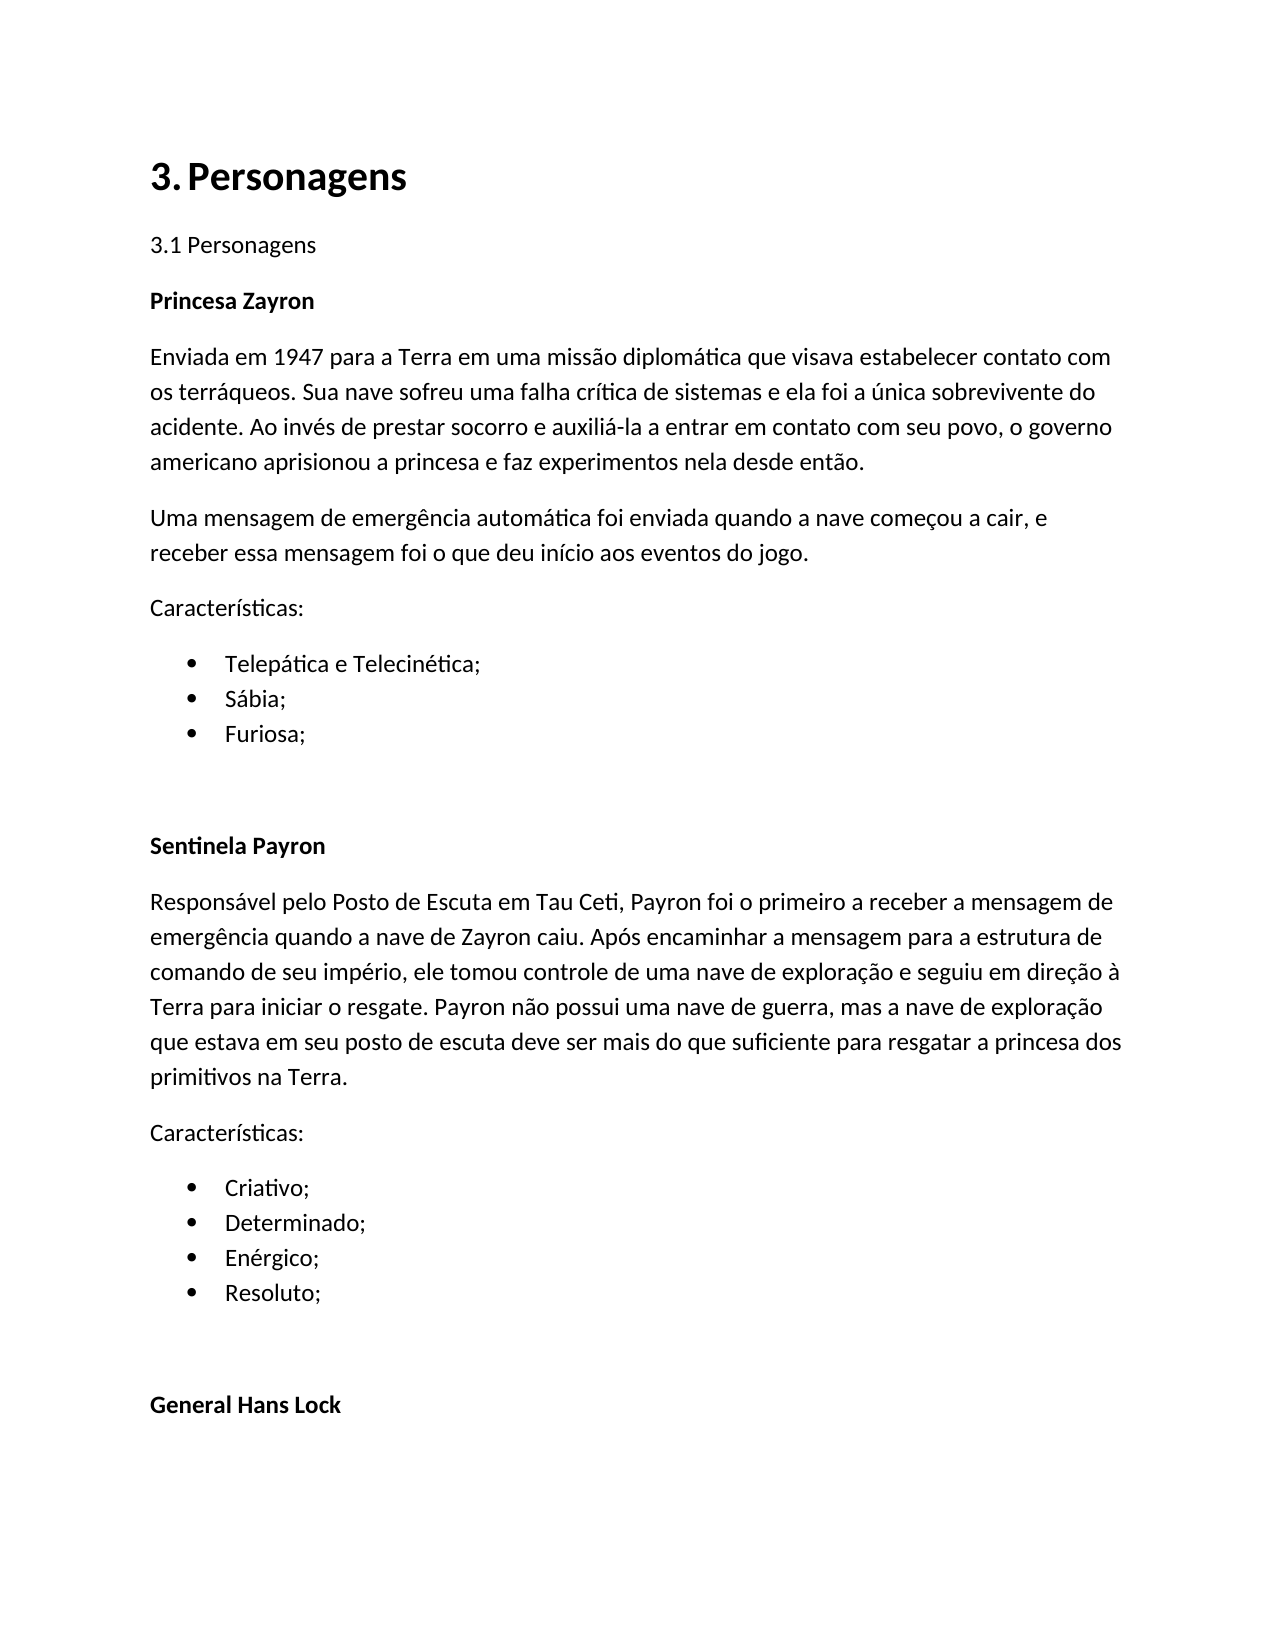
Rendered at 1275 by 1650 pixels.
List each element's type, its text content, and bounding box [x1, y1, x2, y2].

text Características: [150, 593, 1125, 623]
text General Hans Lock [150, 1389, 1125, 1420]
text Enviada em 1947 para a Terra em uma missão diplomática que visava estabelecer contato com os terráqueos. Sua nave sofreu uma falha crítica de sistemas e ela foi a única sobrevivente do acidente. Ao invés de prestar socorro e auxiliá-la a entrar em contato com seu povo, o governo americano aprisionou a princesa e faz experimentos nela desde então. [150, 341, 1125, 476]
text 3.1 Personagens [150, 229, 1125, 260]
text Princesa Zayron [150, 285, 1125, 316]
list Criativo; [187, 1173, 1125, 1203]
list Sábia; [187, 683, 1125, 714]
text Características: [150, 1117, 1125, 1147]
list Resoluto; [187, 1278, 1125, 1308]
list Furiosa; [187, 718, 1125, 749]
list Telepática e Telecinética; [187, 648, 1125, 679]
list Enérgico; [187, 1243, 1125, 1273]
text Uma mensagem de emergência automática foi enviada quando a nave começou a cair, e receber essa mensagem foi o que deu início aos eventos do jogo. [150, 502, 1125, 567]
list Determinado; [187, 1208, 1125, 1238]
text Responsável pelo Posto de Escuta em Tau Ceti, Payron foi o primeiro a receber a mensagem de emergência quando a nave de Zayron caiu. Após encaminhar a mensagem para a estrutura de comando de seu império, ele tomou controle de uma nave de exploração e seguiu em direção à Terra para iniciar o resgate. Payron não possui uma nave de guerra, mas a nave de exploração que estava em seu posto de escuta deve ser mais do que suficiente para resgatar a princesa dos primitivos na Terra. [150, 886, 1125, 1091]
list Personagens [150, 150, 1125, 201]
text Sentinela Payron [150, 830, 1125, 861]
